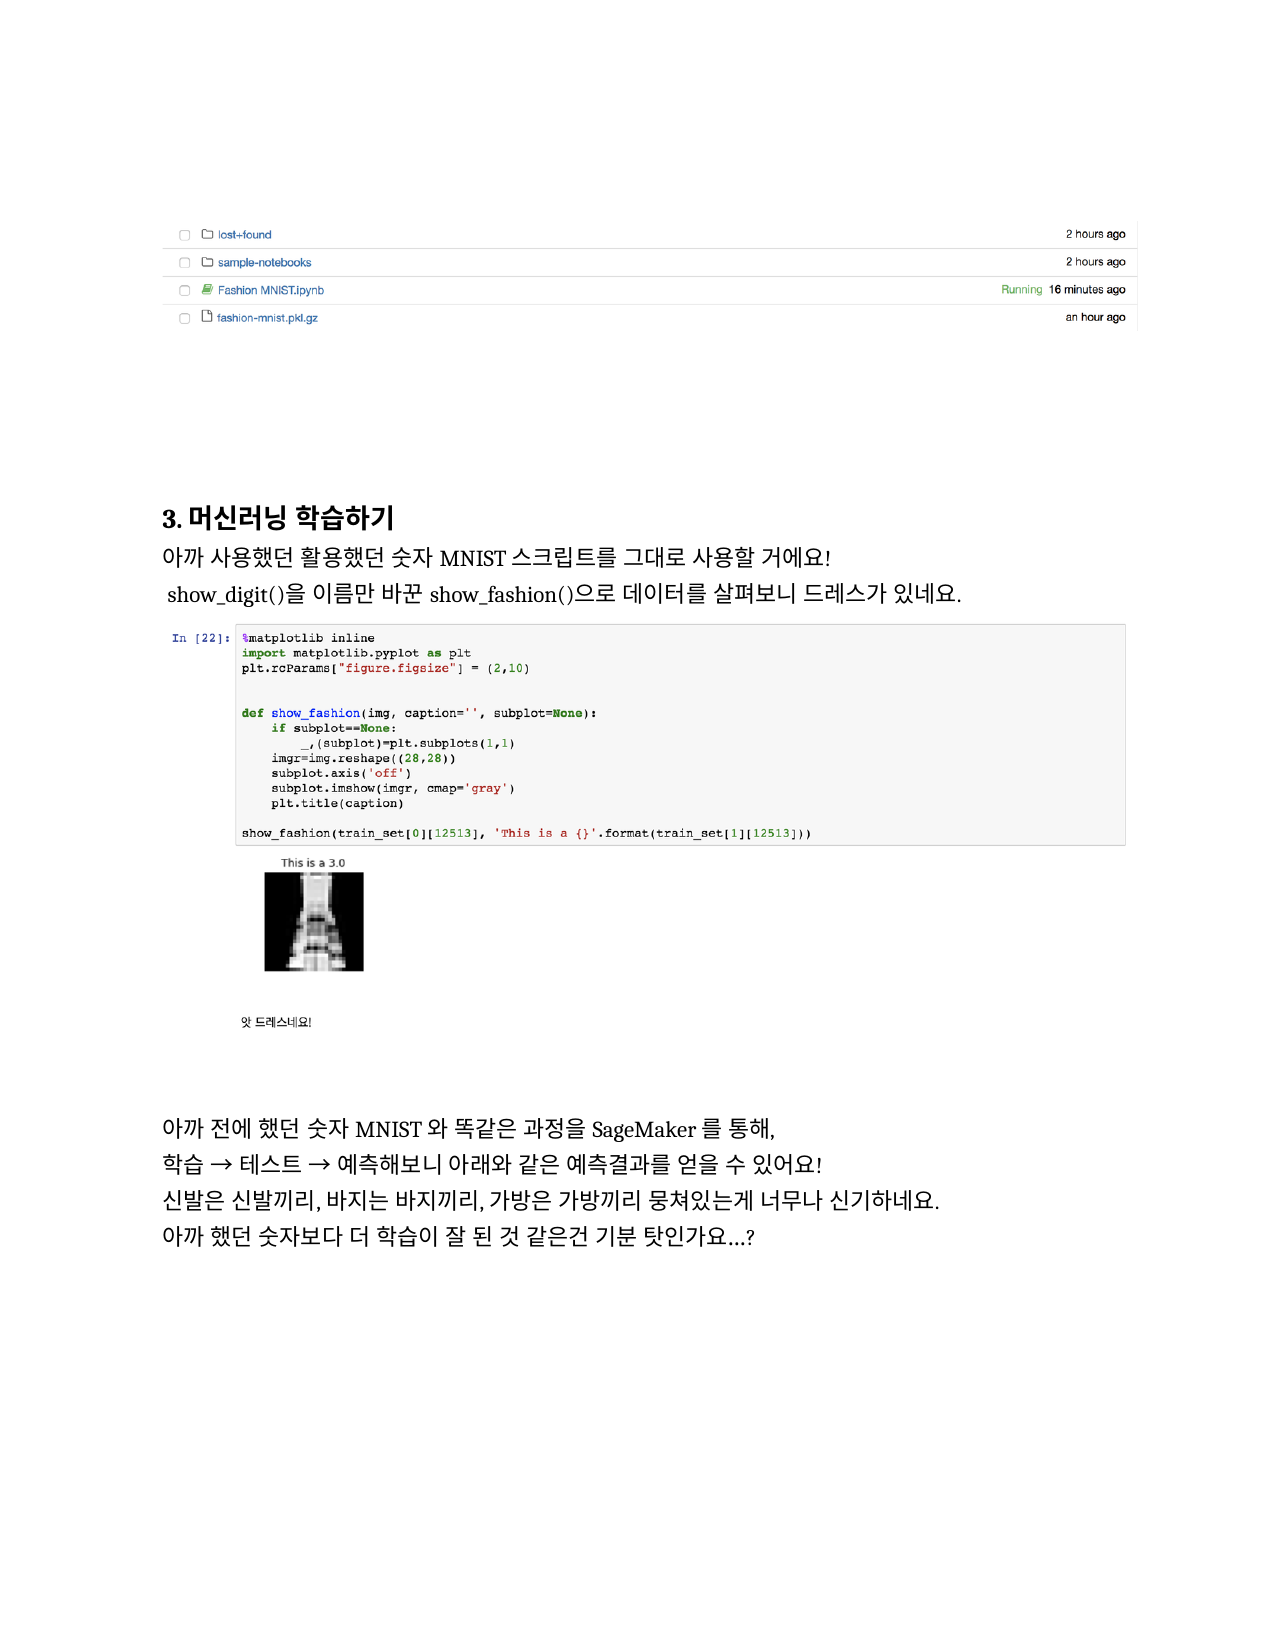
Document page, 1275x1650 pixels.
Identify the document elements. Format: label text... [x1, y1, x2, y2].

text show_digit()을 이름만 바꾼 show_fashion()으로 데이터를 살펴보니 드레스가 있네요. [162, 578, 1125, 609]
text 아까 했던 숫자보다 더 학습이 잘 된 것 같은건 기분 탓인가요…? [162, 1221, 1125, 1252]
picture [162, 614, 1138, 1037]
text 아까 사용했던 활용했던 숫자 MNIST 스크립트를 그대로 사용할 거에요! [162, 542, 1125, 574]
picture [162, 221, 1138, 331]
text 신발은 신발끼리, 바지는 바지끼리, 가방은 가방끼리 뭉쳐있는게 너무나 신기하네요. [162, 1185, 1125, 1216]
text 아까 전에 했던 숫자 MNIST와 똑같은 과정을 SageMaker를 통해, [162, 1113, 1125, 1144]
subtitle 3. 머신러닝 학습하기 [162, 500, 1125, 537]
text 학습 → 테스트 → 예측해보니 아래와 같은 예측결과를 얻을 수 있어요! [162, 1149, 1125, 1180]
